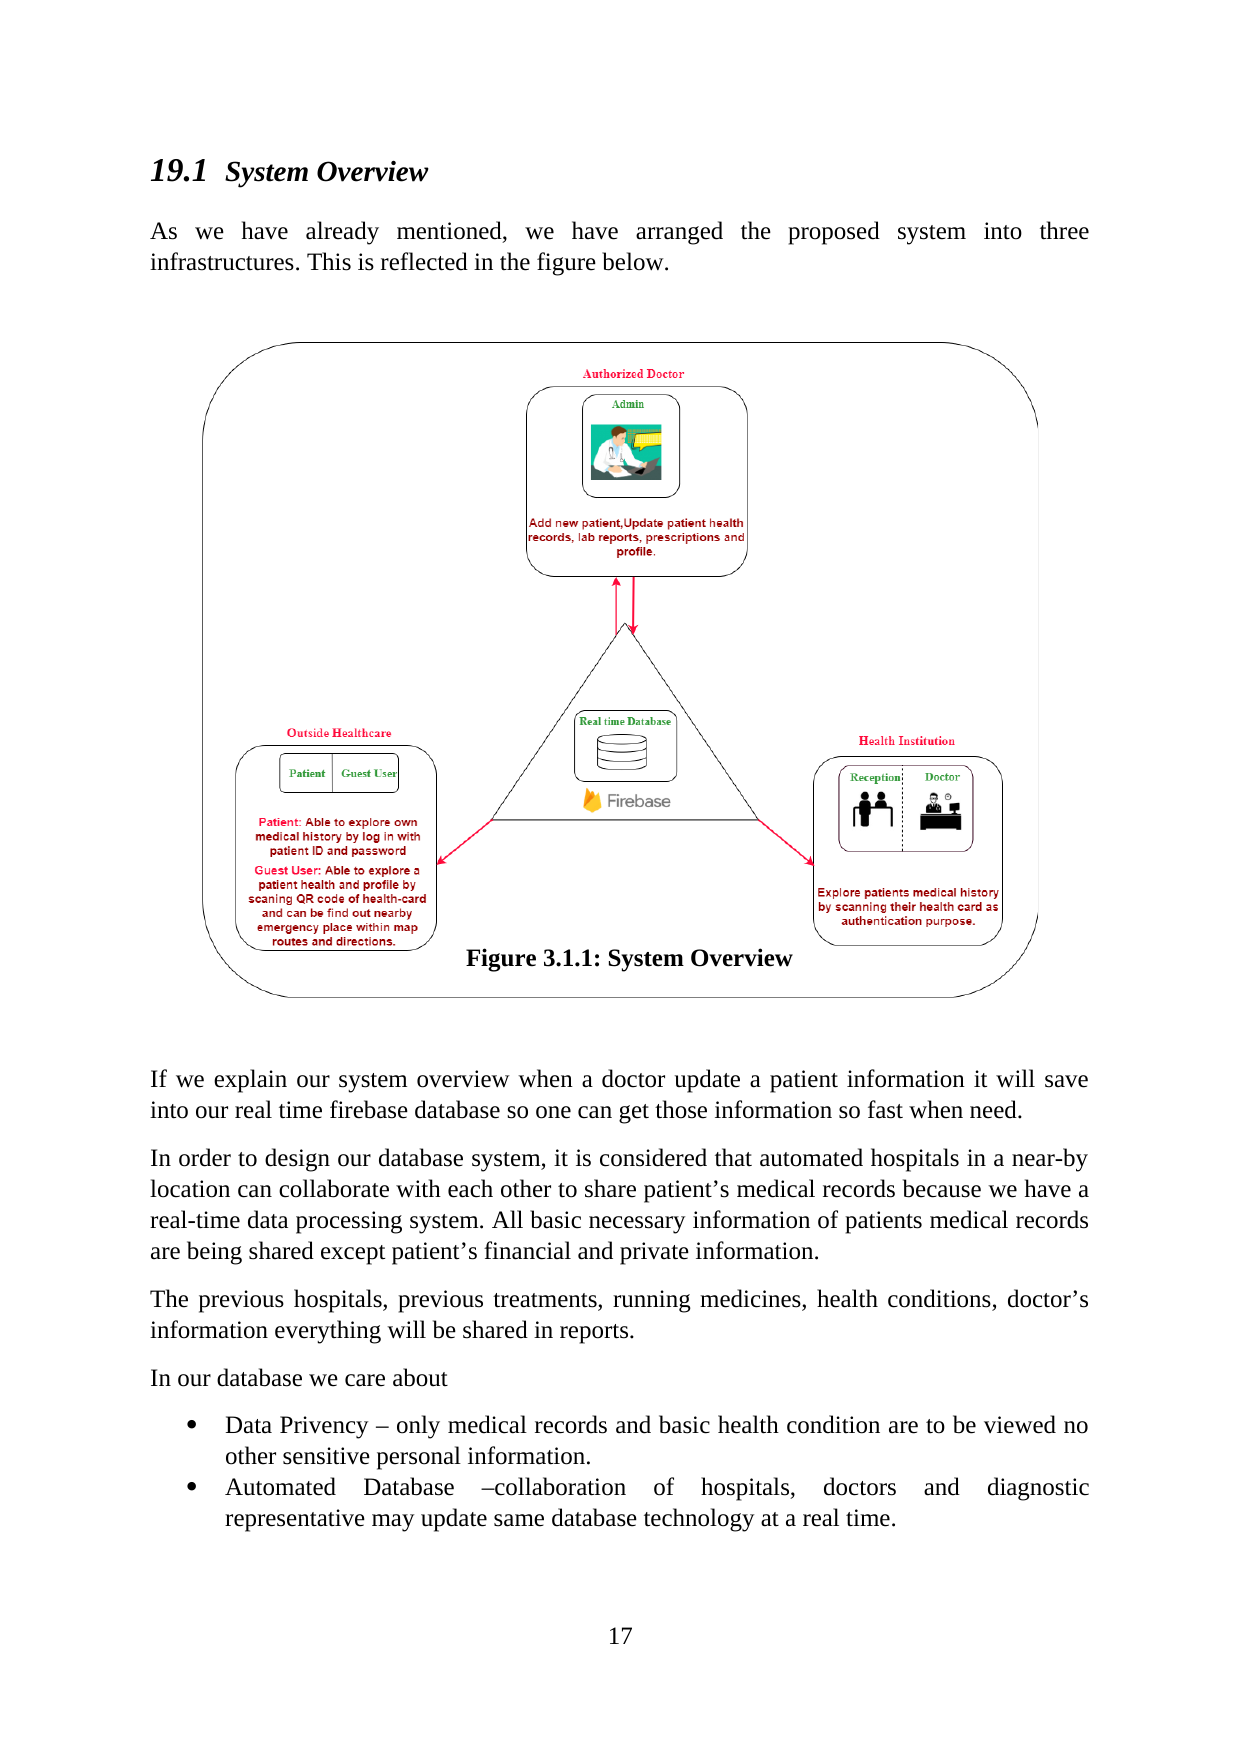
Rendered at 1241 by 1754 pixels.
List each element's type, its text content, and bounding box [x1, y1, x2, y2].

text In order to design our database system, it is considered that automated hospitals in a near-by location can collaborate with each other to share patient’s medical records because we have a real-time data processing system. All basic necessary information of patients medical records are being shared except patient’s financial and private information. [150, 1143, 1090, 1265]
picture [202, 342, 1039, 998]
text In our database we care about [150, 1363, 1090, 1391]
text As we have already mentioned, we have arranged the proposed system into three infrastructures. This is reflected in the figure below. [150, 216, 1090, 276]
list Automated Database –collaboration of hospitals, doctors and diagnostic representative may update same database technology at a real time. [187, 1472, 1090, 1532]
list Data Privency – only medical records and basic health condition are to be viewed no other sensitive personal information. [187, 1410, 1090, 1470]
text If we explain our system overview when a doctor update a patient information it will save into our real time firebase database so one can get those information so fast when need. [150, 1064, 1090, 1124]
text The previous hospitals, previous treatments, running medicines, health conditions, doctor’s information everything will be shared in reports. [150, 1284, 1090, 1344]
subtitle System Overview [150, 150, 1090, 188]
